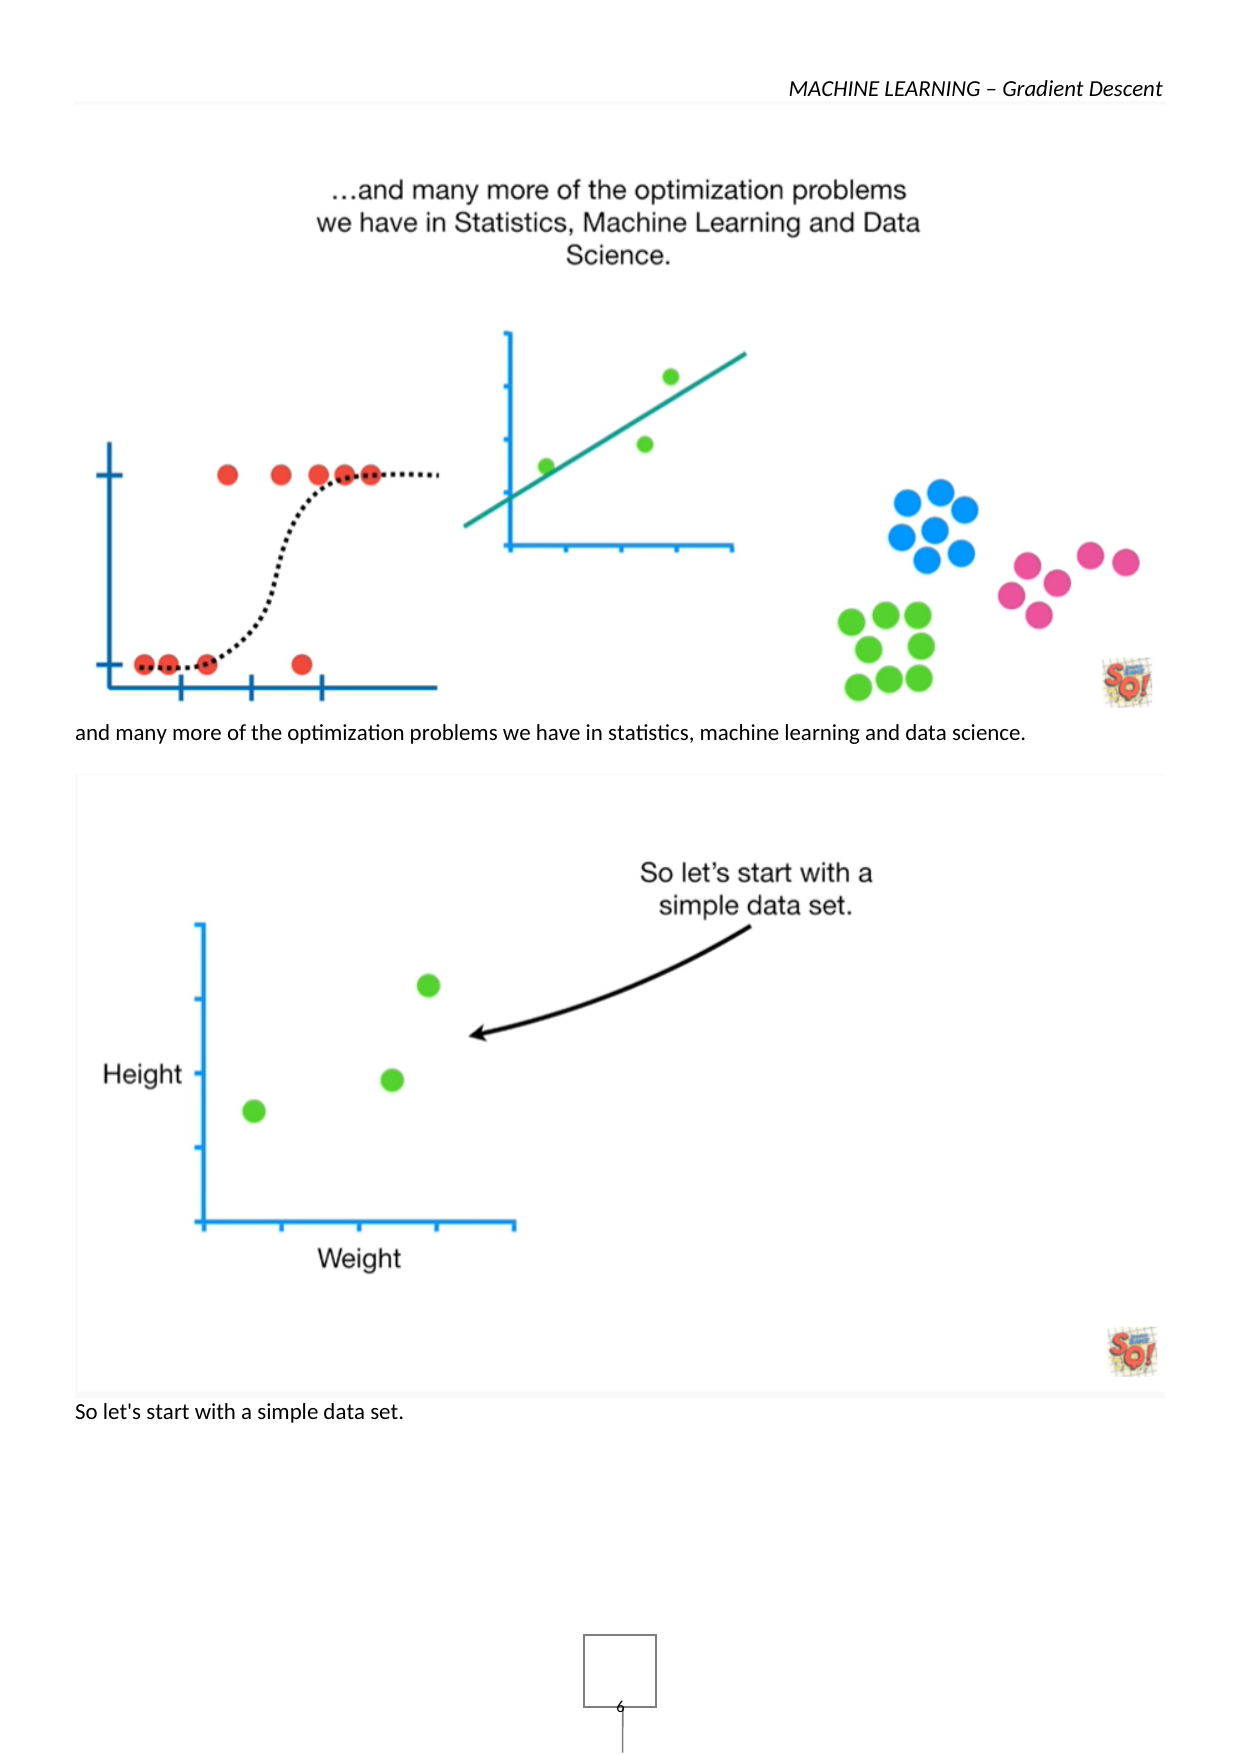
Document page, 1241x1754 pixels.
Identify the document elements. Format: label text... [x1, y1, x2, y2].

text and many more of the optimization problems we have in statistics, machine learning and data science. [75, 719, 1165, 747]
picture [75, 101, 1166, 719]
picture [75, 774, 1166, 1398]
text So let's start with a simple data set. [75, 1398, 1165, 1425]
